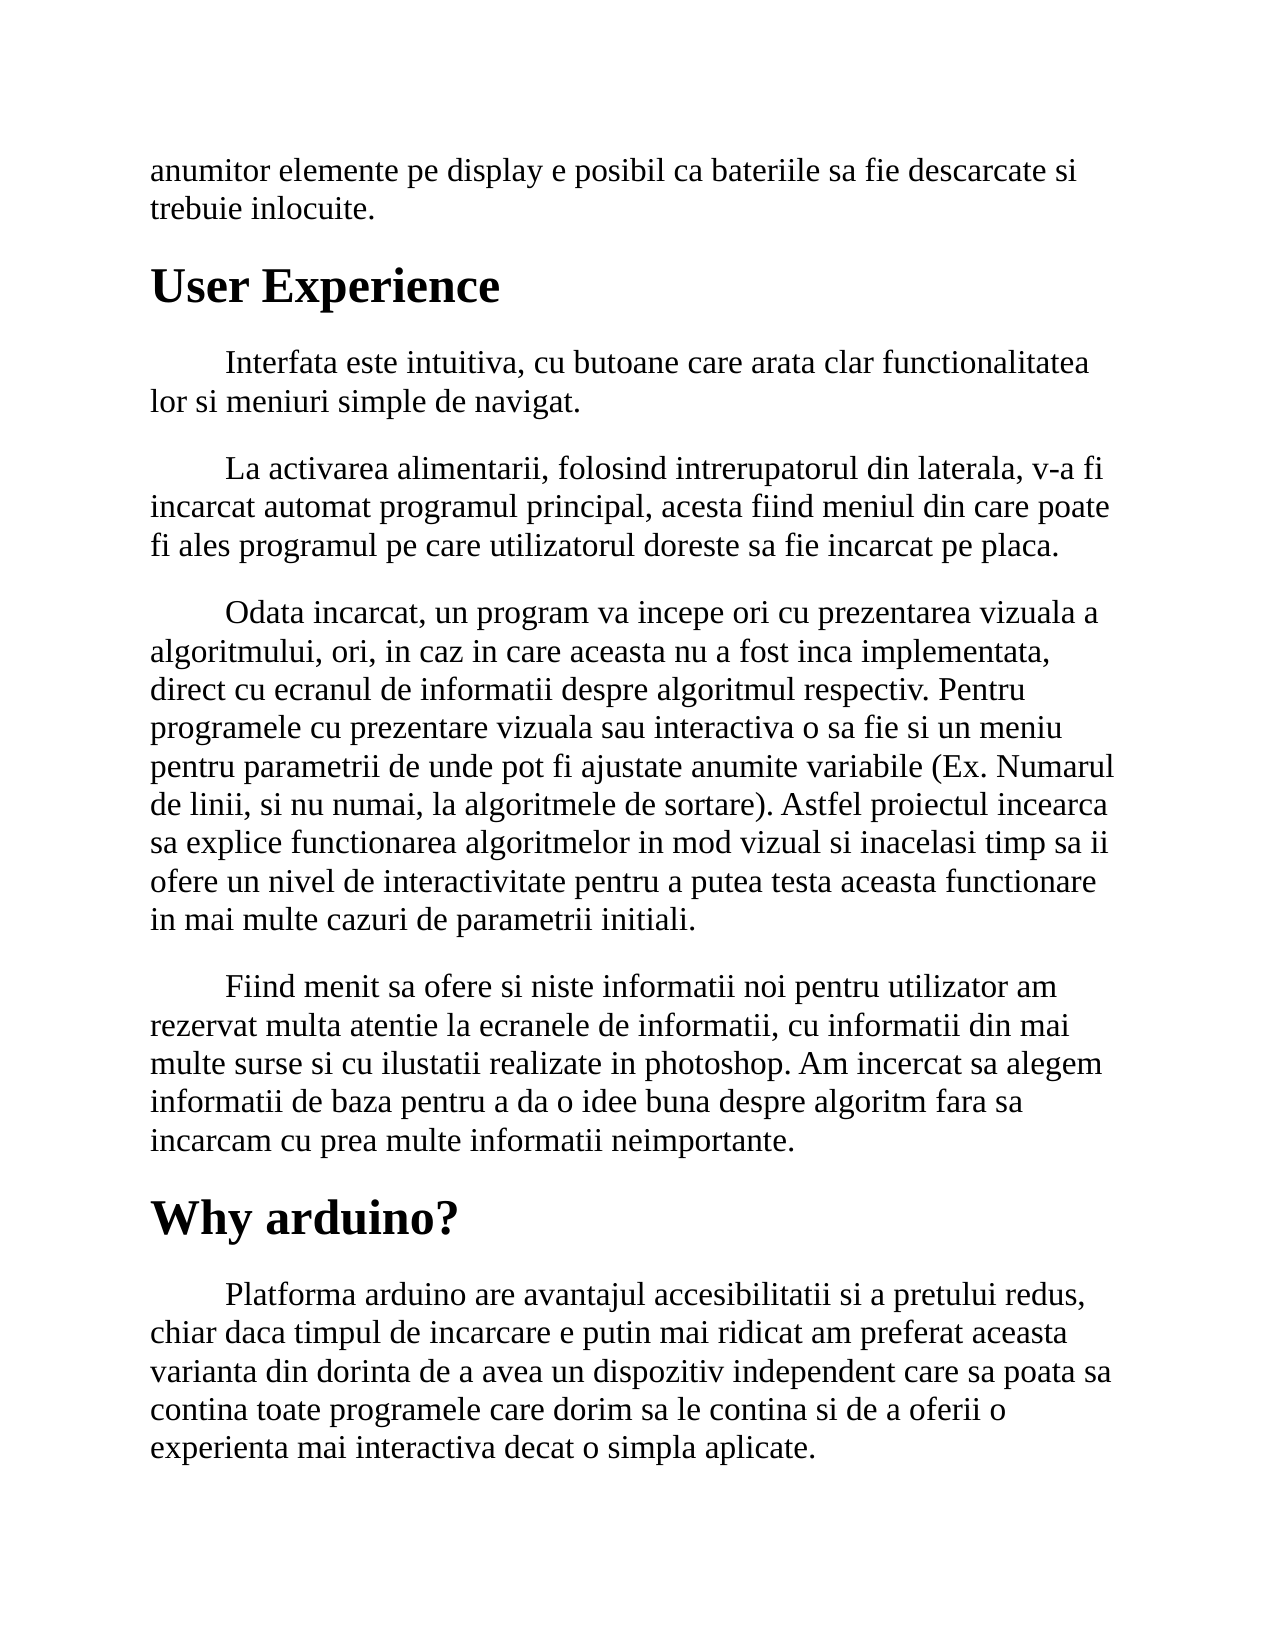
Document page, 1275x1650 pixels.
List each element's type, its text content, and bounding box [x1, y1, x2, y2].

subtitle Why arduino? [150, 1264, 1125, 1322]
subtitle La activarea alimentarii, folosind intrerupatorul din laterala, v-a fi incarcat automat programul principal, acesta fiind meniul din care poate fi ales programul pe care utilizatorul doreste sa fie incarcat pe placa. [150, 525, 1125, 640]
subtitle Pe partea software, programele sunt stabile, nu credem ca sunt bug-uri majore prezent, daca incep sa apara probleme cu incarcarea anumitor elemente pe display e posibil ca bateriile sa fie descarcate si trebuie inlocuite. [150, 150, 1125, 303]
subtitle Odata incarcat, un program va incepe ori cu prezentarea vizuala a algoritmului, ori, in caz in care aceasta nu a fost inca implementata, direct cu ecranul de informatii despre algoritmul respectiv. Pentru programele cu prezentare vizuala sau interactiva o sa fie si un meniu pentru parametrii de unde pot fi ajustate anumite variabile (Ex. Numarul de linii, si nu numai, la algoritmele de sortare). Astfel proiectul incearca sa explice functionarea algoritmelor in mod vizual si inacelasi timp sa ii ofere un nivel de interactivitate pentru a putea testa aceasta functionare in mai multe cazuri de parametrii initiali. [150, 669, 1125, 1014]
subtitle Interfata este intuitiva, cu butoane care arata clar functionalitatea lor si meniuri simple de navigat. [150, 419, 1125, 496]
subtitle Fiind menit sa ofere si niste informatii noi pentru utilizator am rezervat multa atentie la ecranele de informatii, cu informatii din mai multe surse si cu ilustatii realizate in photoshop. Am incercat sa alegem informatii de baza pentru a da o idee buna despre algoritm fara sa incarcam cu prea multe informatii neimportante. [150, 1043, 1125, 1235]
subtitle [150, 1351, 1125, 1466]
subtitle User Experience [150, 332, 1125, 390]
